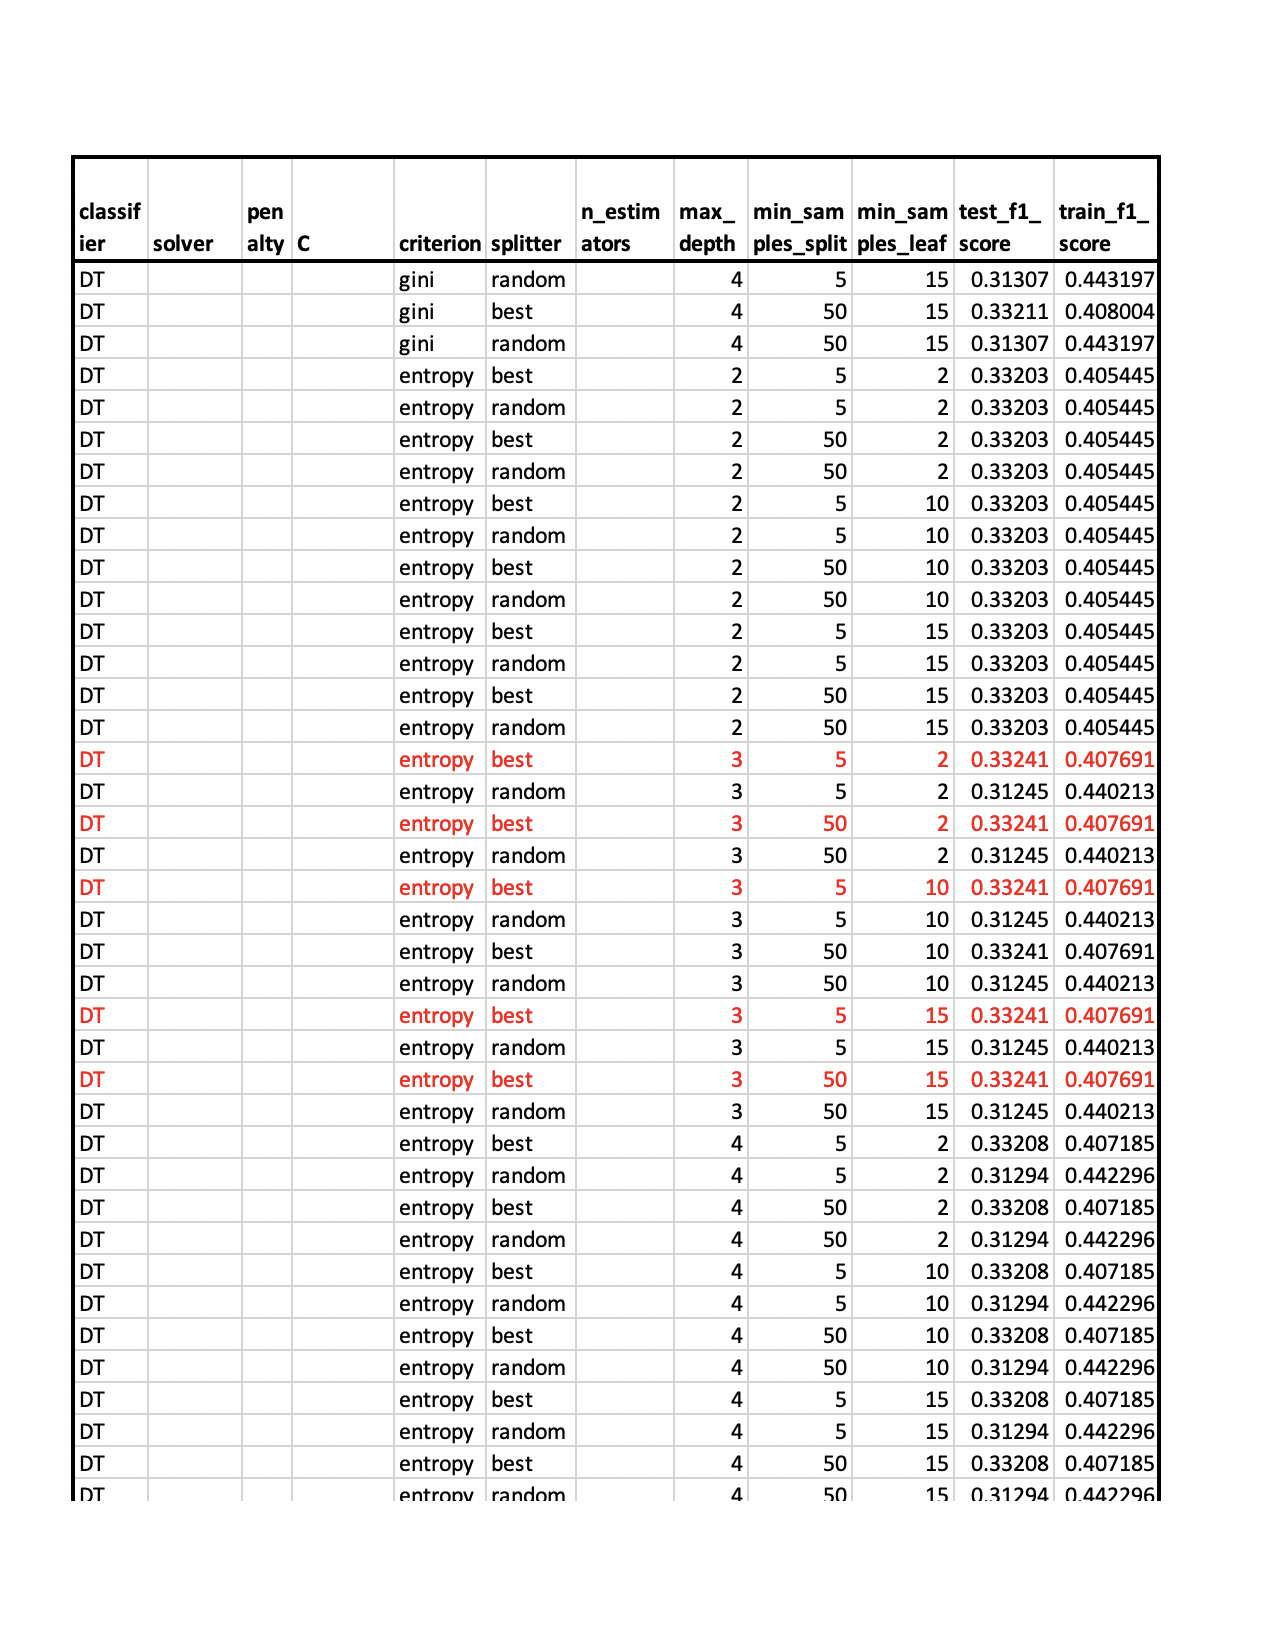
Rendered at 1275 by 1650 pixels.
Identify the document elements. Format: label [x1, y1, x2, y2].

picture [65, 150, 1166, 1501]
